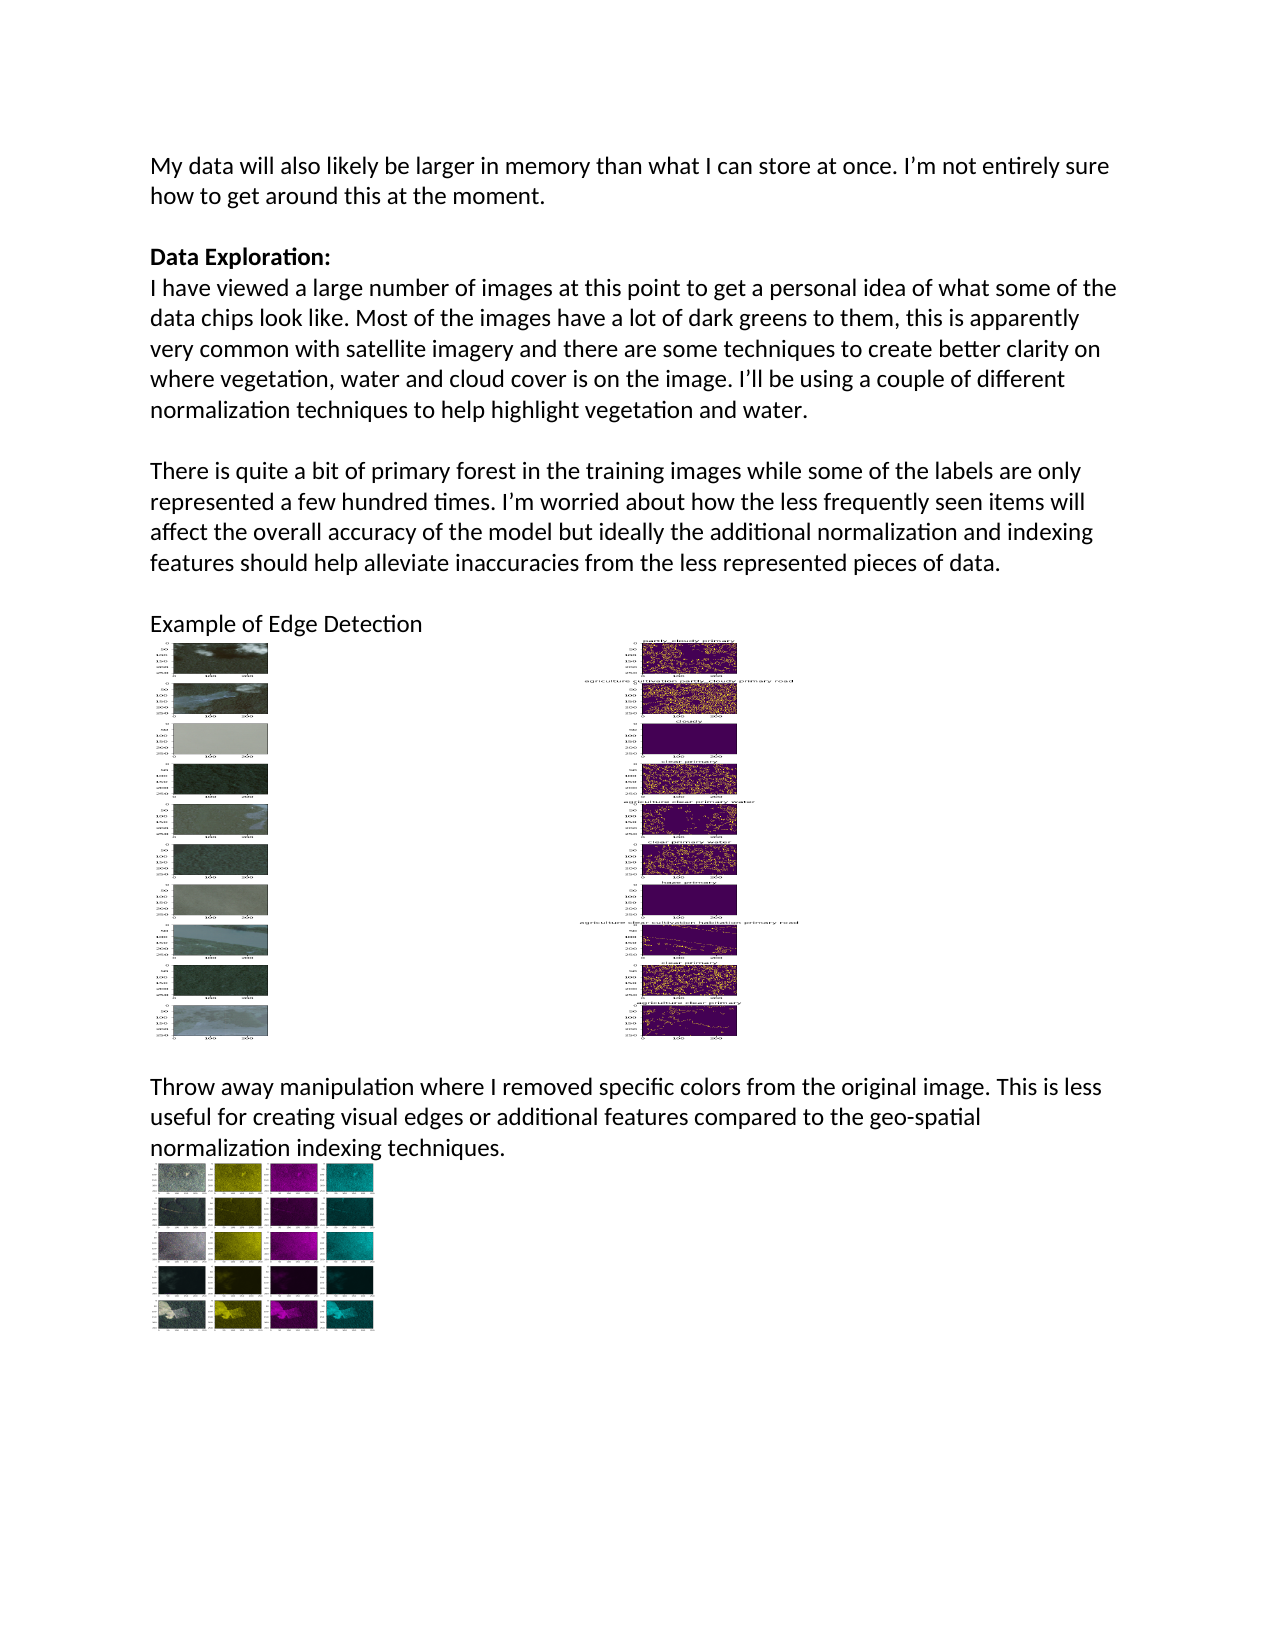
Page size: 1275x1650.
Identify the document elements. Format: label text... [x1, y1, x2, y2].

picture [150, 638, 803, 1041]
text Data Exploration: [150, 242, 1125, 272]
text My data will also likely be larger in memory than what I can store at once. I’m not entirely sure how to get around this at the moment. [150, 150, 1125, 211]
text I have viewed a large number of images at this point to get a personal idea of what some of the data chips look like. Most of the images have a lot of dark greens to them, this is apparently very common with satellite imagery and there are some techniques to create better clarity on where vegetation, water and cloud cover is on the image. I’ll be using a couple of different normalization techniques to help highlight vegetation and water. There is quite a bit of primary forest in the training images while some of the labels are only represented a few hundred times. I’m worried about how the less frequently seen items will affect the overall accuracy of the model but ideally the additional normalization and indexing features should help alleviate inaccuracies from the less represented pieces of data. [150, 272, 1125, 577]
picture [150, 1162, 375, 1332]
text Throw away manipulation where I removed specific colors from the original image. This is less useful for creating visual edges or additional features compared to the geo-spatial normalization indexing techniques. [150, 1071, 1125, 1162]
text Example of Edge Detection [150, 608, 1125, 638]
